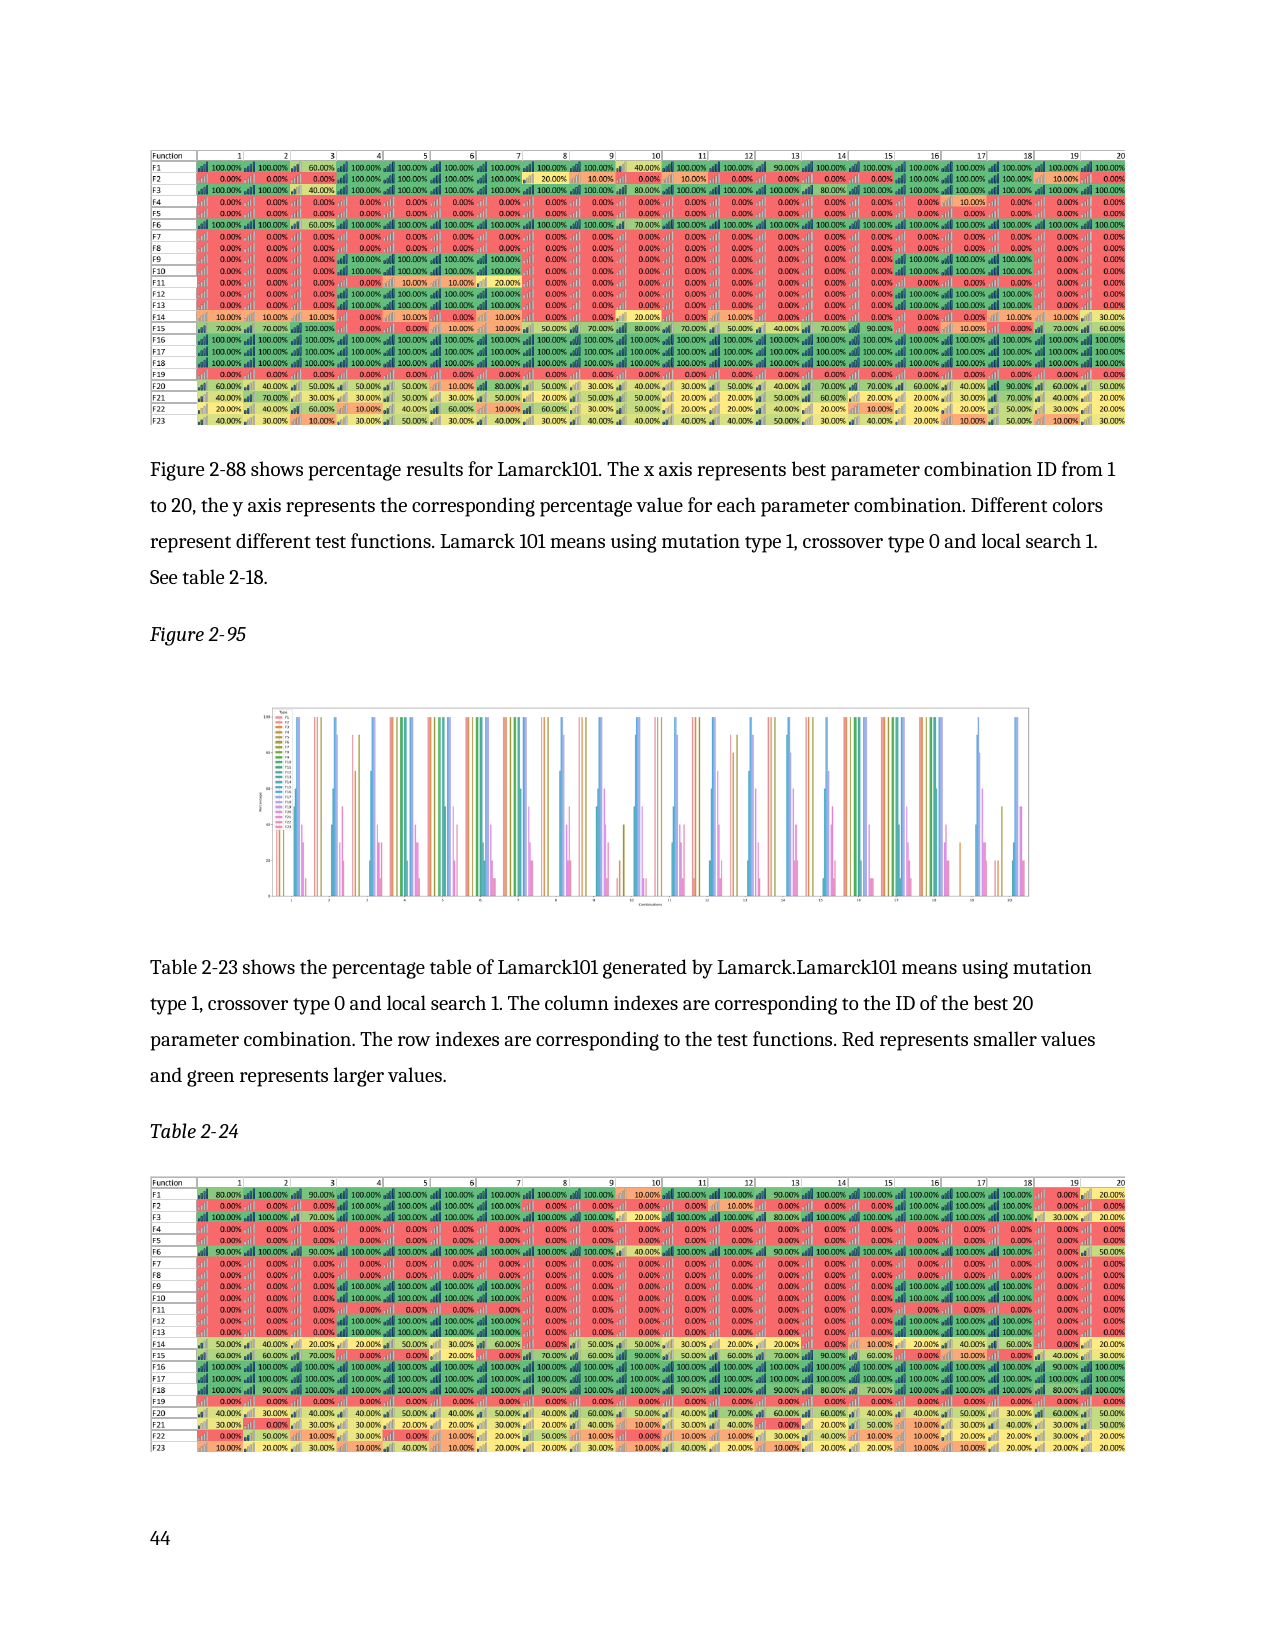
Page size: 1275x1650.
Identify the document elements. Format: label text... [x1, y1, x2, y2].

picture [150, 678, 1125, 923]
text Table 2-23 shows the percentage table of Lamarck101 generated by Lamarck.Lamarck101 means using mutation type 1, crossover type 0 and local search 1. The column indexes are corresponding to the ID of the best 20 parameter combination. The row indexes are corresponding to the test functions. Red represents smaller values and green represents larger values. [150, 956, 1125, 1087]
text Figure 2-88 shows percentage results for Lamarck101. The x axis represents best parameter combination ID from 1 to 20, the y axis represents the corresponding percentage value for each parameter combination. Different colors represent different test functions. Lamarck 101 means using mutation type 1, crossover type 0 and local search 1. See table 2-18. [150, 458, 1125, 589]
